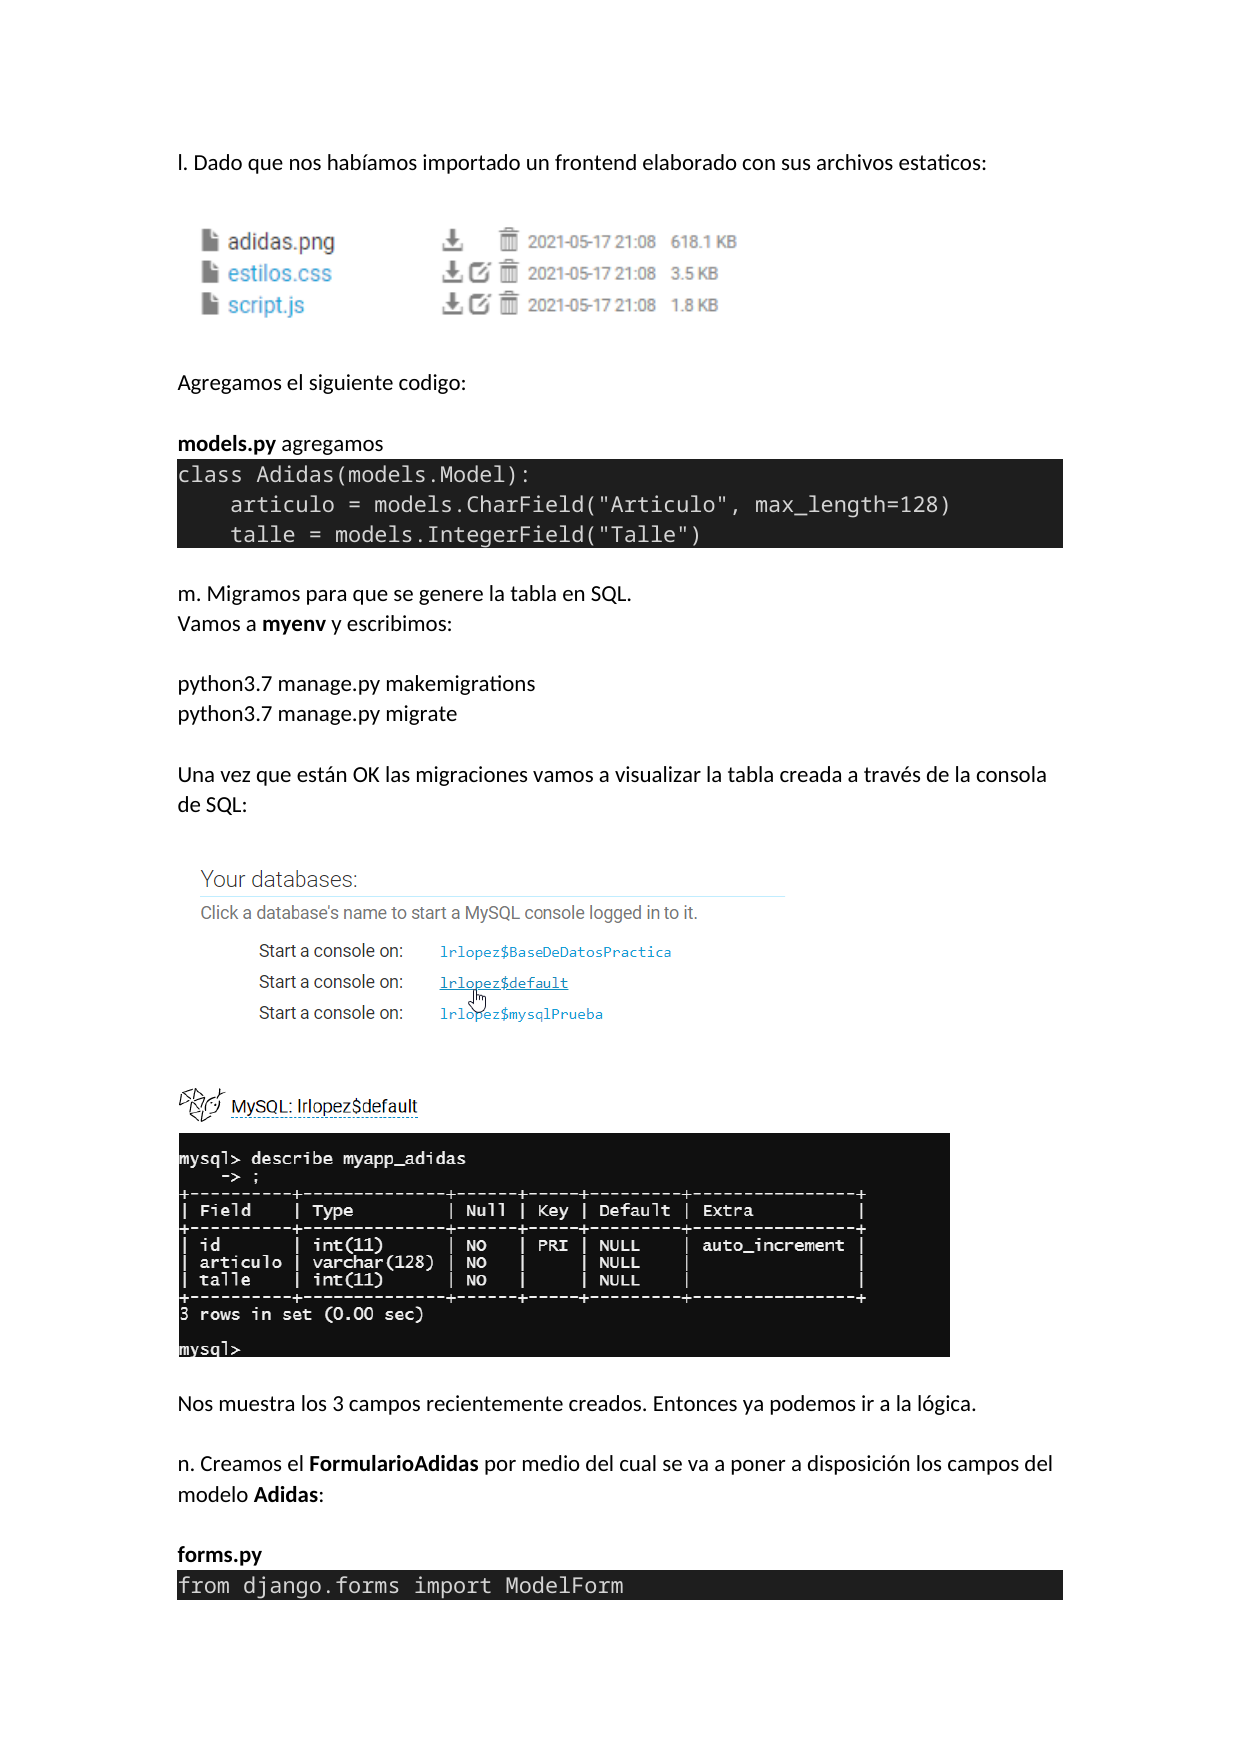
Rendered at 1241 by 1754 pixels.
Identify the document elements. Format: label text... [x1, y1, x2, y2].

picture [177, 850, 786, 1051]
text python3.7 manage.py makemigrations [177, 669, 1063, 697]
text from django.forms import ModelForm [177, 1570, 1063, 1600]
text forms.py [177, 1540, 1063, 1568]
text Una vez que están OK las migraciones vamos a visualizar la tabla creada a través de la consola de SQL: [177, 760, 1063, 818]
text talle = models.IntegerField("Talle") [177, 519, 1063, 548]
text Vamos a myenv y escribimos: [177, 609, 1063, 637]
text python3.7 manage.py migrate [177, 699, 1063, 728]
text class Adidas(models.Model): [177, 459, 1063, 489]
text Nos muestra los 3 campos recientemente creados. Entonces ya podemos ir a la lógica. [177, 1389, 1063, 1417]
picture [177, 1083, 950, 1357]
text models.py agregamos [177, 429, 1063, 457]
text l. Dado que nos habíamos importado un frontend elaborado con sus archivos estaticos: [177, 148, 1063, 176]
text m. Migramos para que se genere la tabla en SQL. [177, 579, 1063, 607]
text Agregamos el siguiente codigo: [177, 368, 1063, 397]
text n. Creamos el FormularioAdidas por medio del cual se va a poner a disposición los campos del modelo Adidas: [177, 1449, 1063, 1508]
text articulo = models.CharField("Articulo", max_length=128) [177, 489, 1063, 519]
picture [177, 208, 787, 337]
